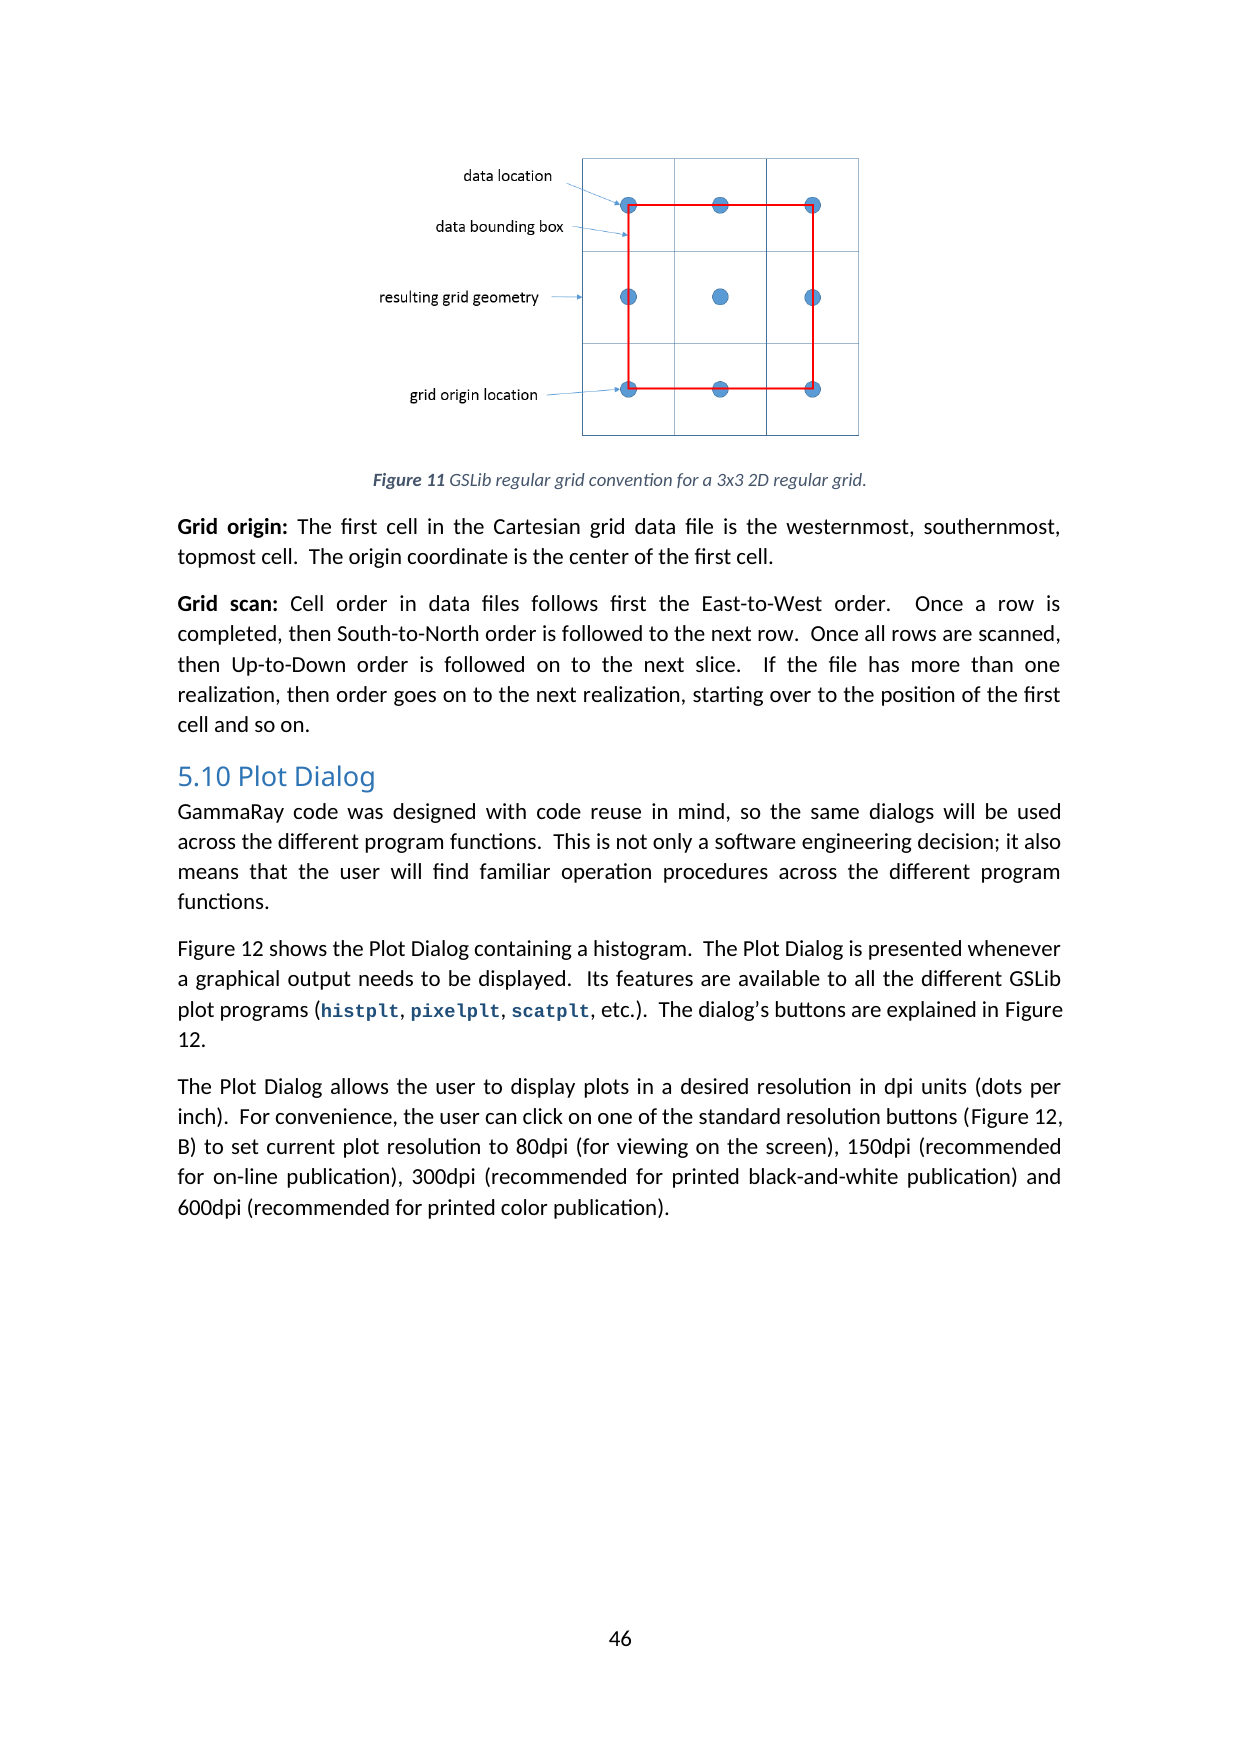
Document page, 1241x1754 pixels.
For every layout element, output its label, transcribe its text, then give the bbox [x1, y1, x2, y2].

text Figure 12 shows the Plot Dialog containing a histogram. The Plot Dialog is presented whenever a graphical output needs to be displayed. Its features are available to all the different GSLib plot programs (histplt, pixelplt, scatplt, etc.). The dialog’s buttons are explained in Figure 12. [177, 934, 1063, 1053]
text GammaRay code was designed with code reuse in mind, so the same dialogs will be used across the different program functions. This is not only a software engineering decision; it also means that the user will find familiar operation procedures across the different program functions. [177, 797, 1063, 916]
picture [371, 147, 870, 450]
text Figure 11 GSLib regular grid convention for a 3x3 2D regular grid. [177, 468, 1063, 491]
text Grid origin: The first cell in the Cartesian grid data file is the westernmost, southernmost, topmost cell. The origin coordinate is the center of the first cell. [177, 512, 1063, 571]
text Grid scan: Cell order in data files follows first the East-to-West order. Once a row is completed, then South-to-North order is followed to the next row. Once all rows are scanned, then Up-to-Down order is followed on to the next slice. If the file has more than one realization, then order goes on to the next realization, starting over to the position of the first cell and so on. [177, 589, 1063, 738]
text The Plot Dialog allows the user to display plots in a desired resolution in dpi units (dots per inch). For convenience, the user can click on one of the standard resolution buttons (Figure 12, B) to set current plot resolution to 80dpi (for viewing on the screen), 150dpi (recommended for on-line publication), 300dpi (recommended for printed black-and-white publication) and 600dpi (recommended for printed color publication). [177, 1072, 1063, 1221]
subtitle Plot Dialog [177, 757, 1063, 794]
